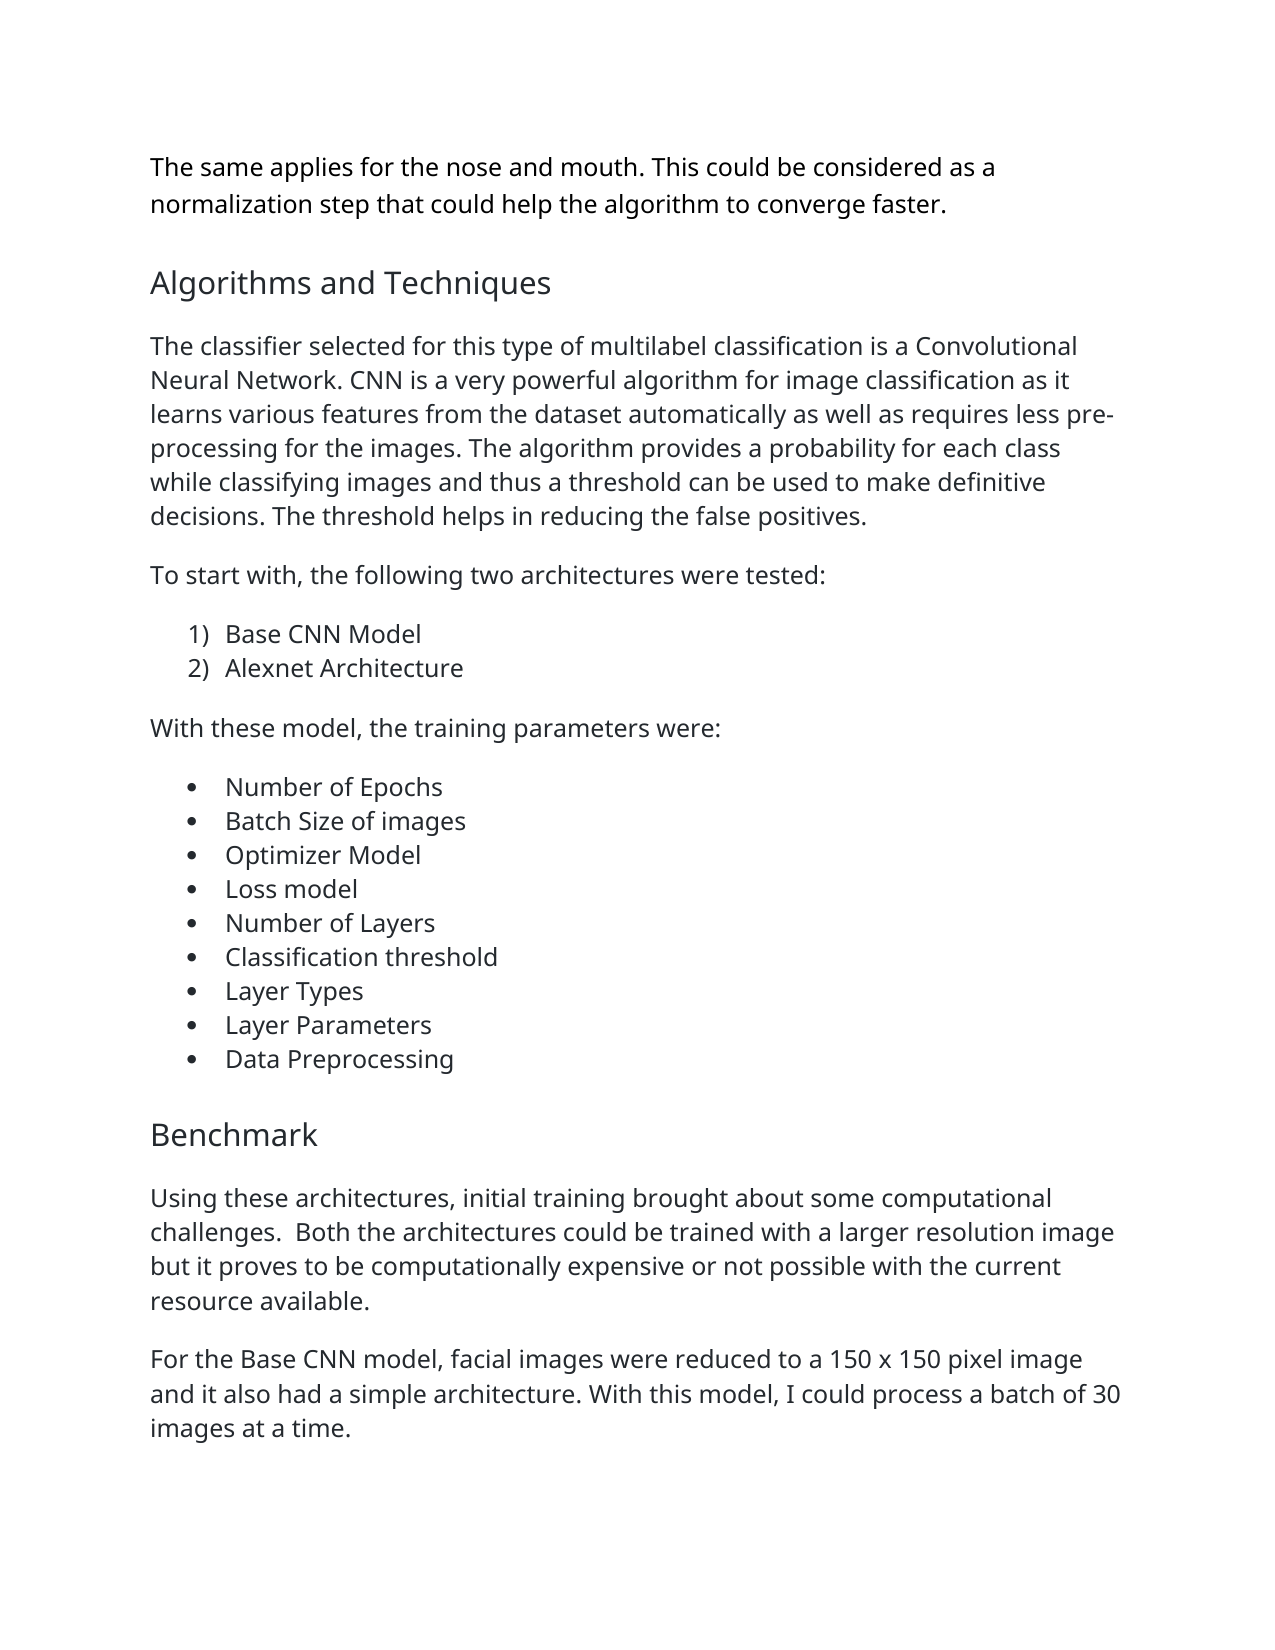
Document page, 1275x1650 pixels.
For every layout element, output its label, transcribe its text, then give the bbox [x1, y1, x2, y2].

subtitle Algorithms and Techniques [150, 261, 1125, 304]
list Base CNN Model [187, 617, 1125, 651]
text Using these architectures, initial training brought about some computational challenges. Both the architectures could be trained with a larger resolution image but it proves to be computationally expensive or not possible with the current resource available. [150, 1181, 1125, 1317]
text To start with, the following two architectures were tested: [150, 558, 1125, 592]
list Batch Size of images [187, 803, 1125, 837]
list Number of Layers [187, 906, 1125, 939]
text For the Base CNN model, facial images were reduced to a 150 x 150 pixel image and it also had a simple architecture. With this model, I could process a batch of 30 images at a time. [150, 1342, 1125, 1444]
text With these model, the training parameters were: [150, 710, 1125, 744]
list Alexnet Architecture [187, 651, 1125, 685]
list Number of Epochs [187, 769, 1125, 803]
list Classification threshold [187, 939, 1125, 974]
list Data Preprocessing [187, 1042, 1125, 1076]
list Optimizer Model [187, 837, 1125, 871]
subtitle Benchmark [150, 1113, 1125, 1156]
list Loss model [187, 871, 1125, 906]
text The classifier selected for this type of multilabel classification is a Convolutional Neural Network. CNN is a very powerful algorithm for image classification as it learns various features from the dataset automatically as well as requires less pre-processing for the images. The algorithm provides a probability for each class while classifying images and thus a threshold can be used to make definitive decisions. The threshold helps in reducing the false positives. [150, 329, 1125, 533]
list Layer Types [187, 974, 1125, 1008]
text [150, 150, 1125, 221]
list Layer Parameters [187, 1008, 1125, 1042]
